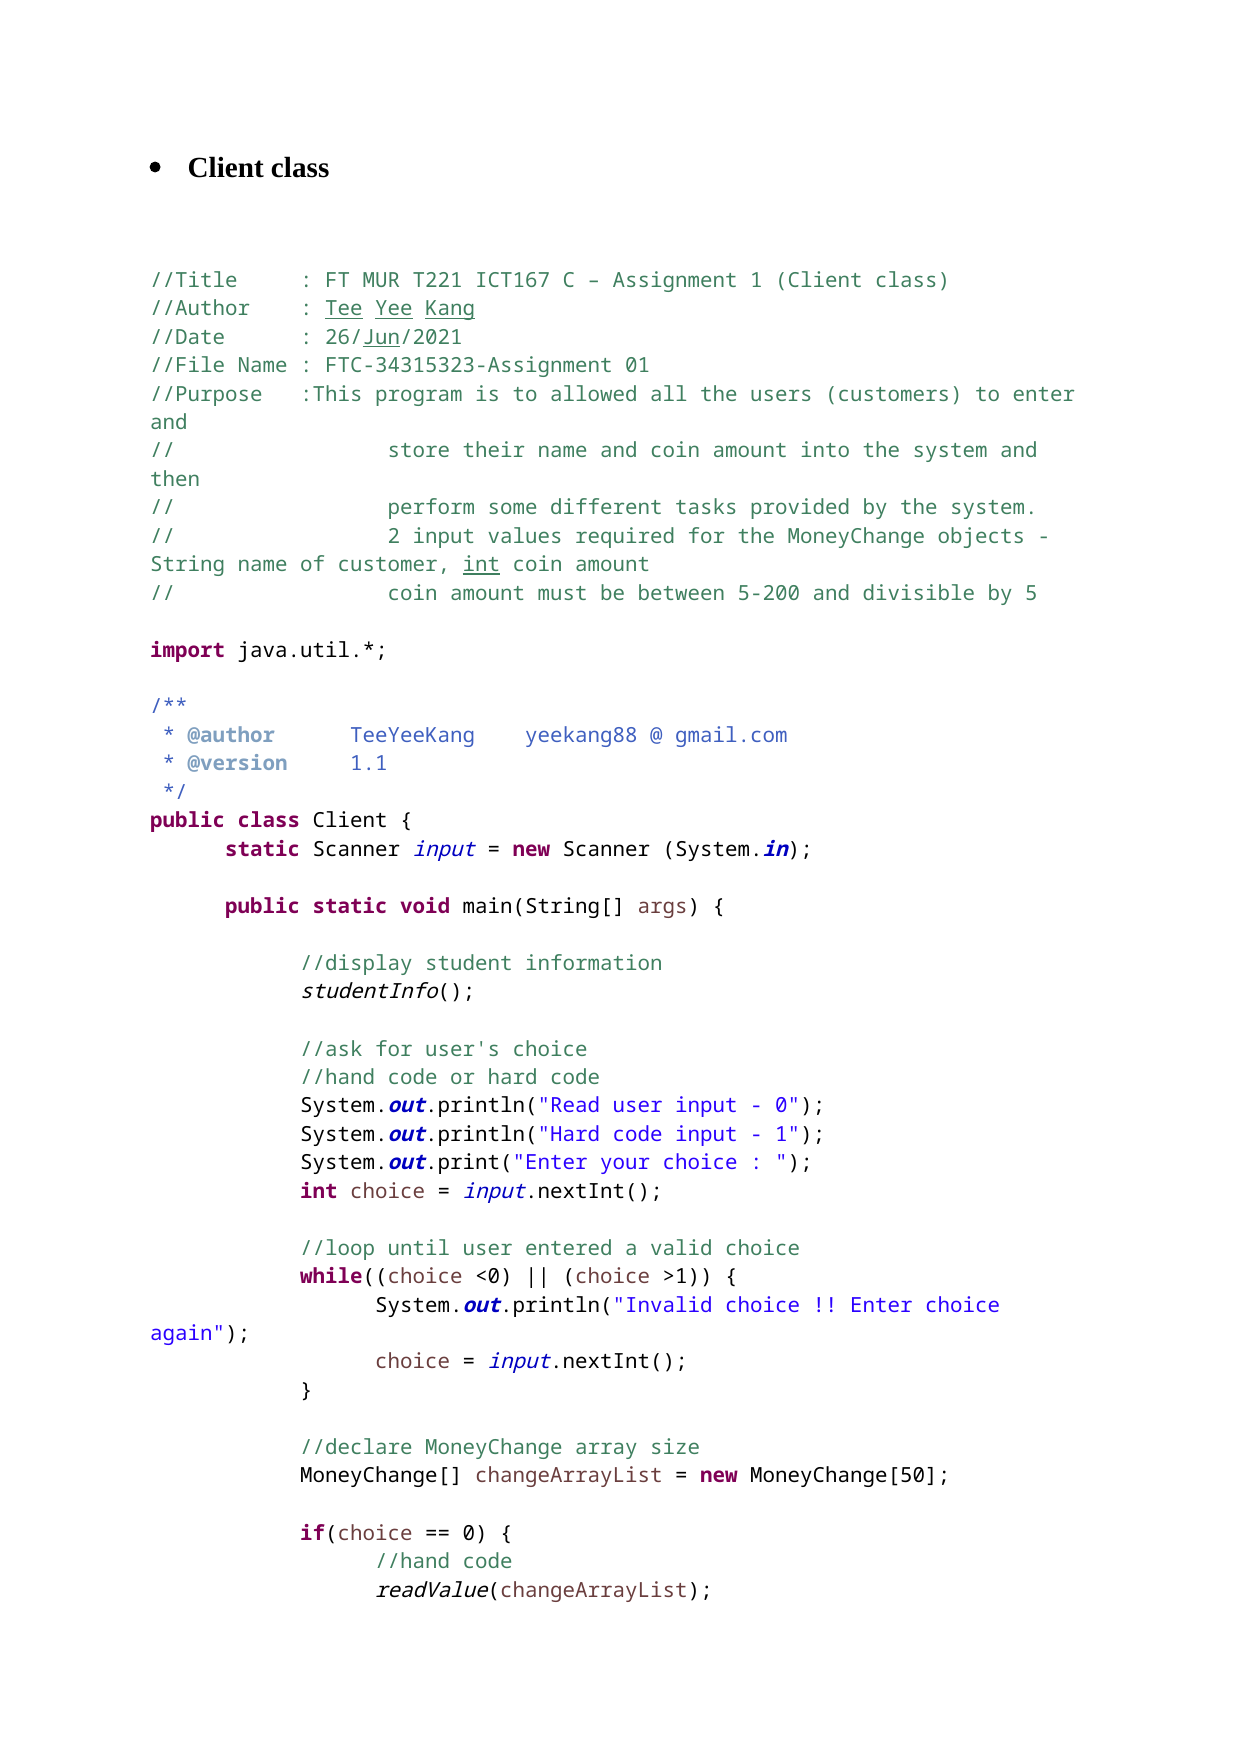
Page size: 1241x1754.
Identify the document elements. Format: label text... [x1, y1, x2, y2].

text // store their name and coin amount into the system and then [150, 436, 1090, 492]
text //Purpose :This program is to allowed all the users (customers) to enter and [150, 379, 1090, 436]
text import java.util.*; [150, 635, 1090, 663]
text * @version 1.1 [150, 748, 1090, 777]
text // 2 input values required for the MoneyChange objects - String name of customer, int coin amount [150, 521, 1090, 578]
text while((choice <0) || (choice >1)) { [150, 1261, 1090, 1290]
text //Title : FT MUR T221 ICT167 C – Assignment 1 (Client class) [150, 265, 1090, 293]
text //loop until user entered a valid choice [150, 1233, 1090, 1261]
text // coin amount must be between 5-200 and divisible by 5 [150, 578, 1090, 606]
text //display student information [150, 948, 1090, 977]
list Client class [150, 150, 1090, 184]
text readValue(changeArrayList); [150, 1575, 1090, 1603]
text //Author : Tee Yee Kang [150, 293, 1090, 322]
text System.out.println("Invalid choice !! Enter choice again"); [150, 1290, 1090, 1347]
text int choice = input.nextInt(); [150, 1176, 1090, 1204]
text //hand code [150, 1546, 1090, 1575]
text * @author TeeYeeKang yeekang88 @ gmail.com [150, 720, 1090, 748]
text studentInfo(); [150, 977, 1090, 1005]
text //hand code or hard code [150, 1062, 1090, 1091]
text choice = input.nextInt(); [150, 1347, 1090, 1375]
text public class Client { [150, 805, 1090, 834]
text if(choice == 0) { [150, 1518, 1090, 1546]
text // perform some different tasks provided by the system. [150, 492, 1090, 521]
text public static void main(String[] args) { [150, 891, 1090, 919]
text } [150, 1375, 1090, 1403]
text System.out.println("Hard code input - 1"); [150, 1119, 1090, 1147]
text System.out.print("Enter your choice : "); [150, 1147, 1090, 1176]
text //declare MoneyChange array size [150, 1432, 1090, 1461]
text //File Name : FTC-34315323-Assignment 01 [150, 350, 1090, 379]
text MoneyChange[] changeArrayList = new MoneyChange[50]; [150, 1461, 1090, 1489]
text /** [150, 692, 1090, 720]
text static Scanner input = new Scanner (System.in); [150, 834, 1090, 862]
text //ask for user's choice [150, 1034, 1090, 1062]
text //Date : 26/Jun/2021 [150, 322, 1090, 350]
text */ [150, 777, 1090, 805]
text System.out.println("Read user input - 0"); [150, 1091, 1090, 1119]
